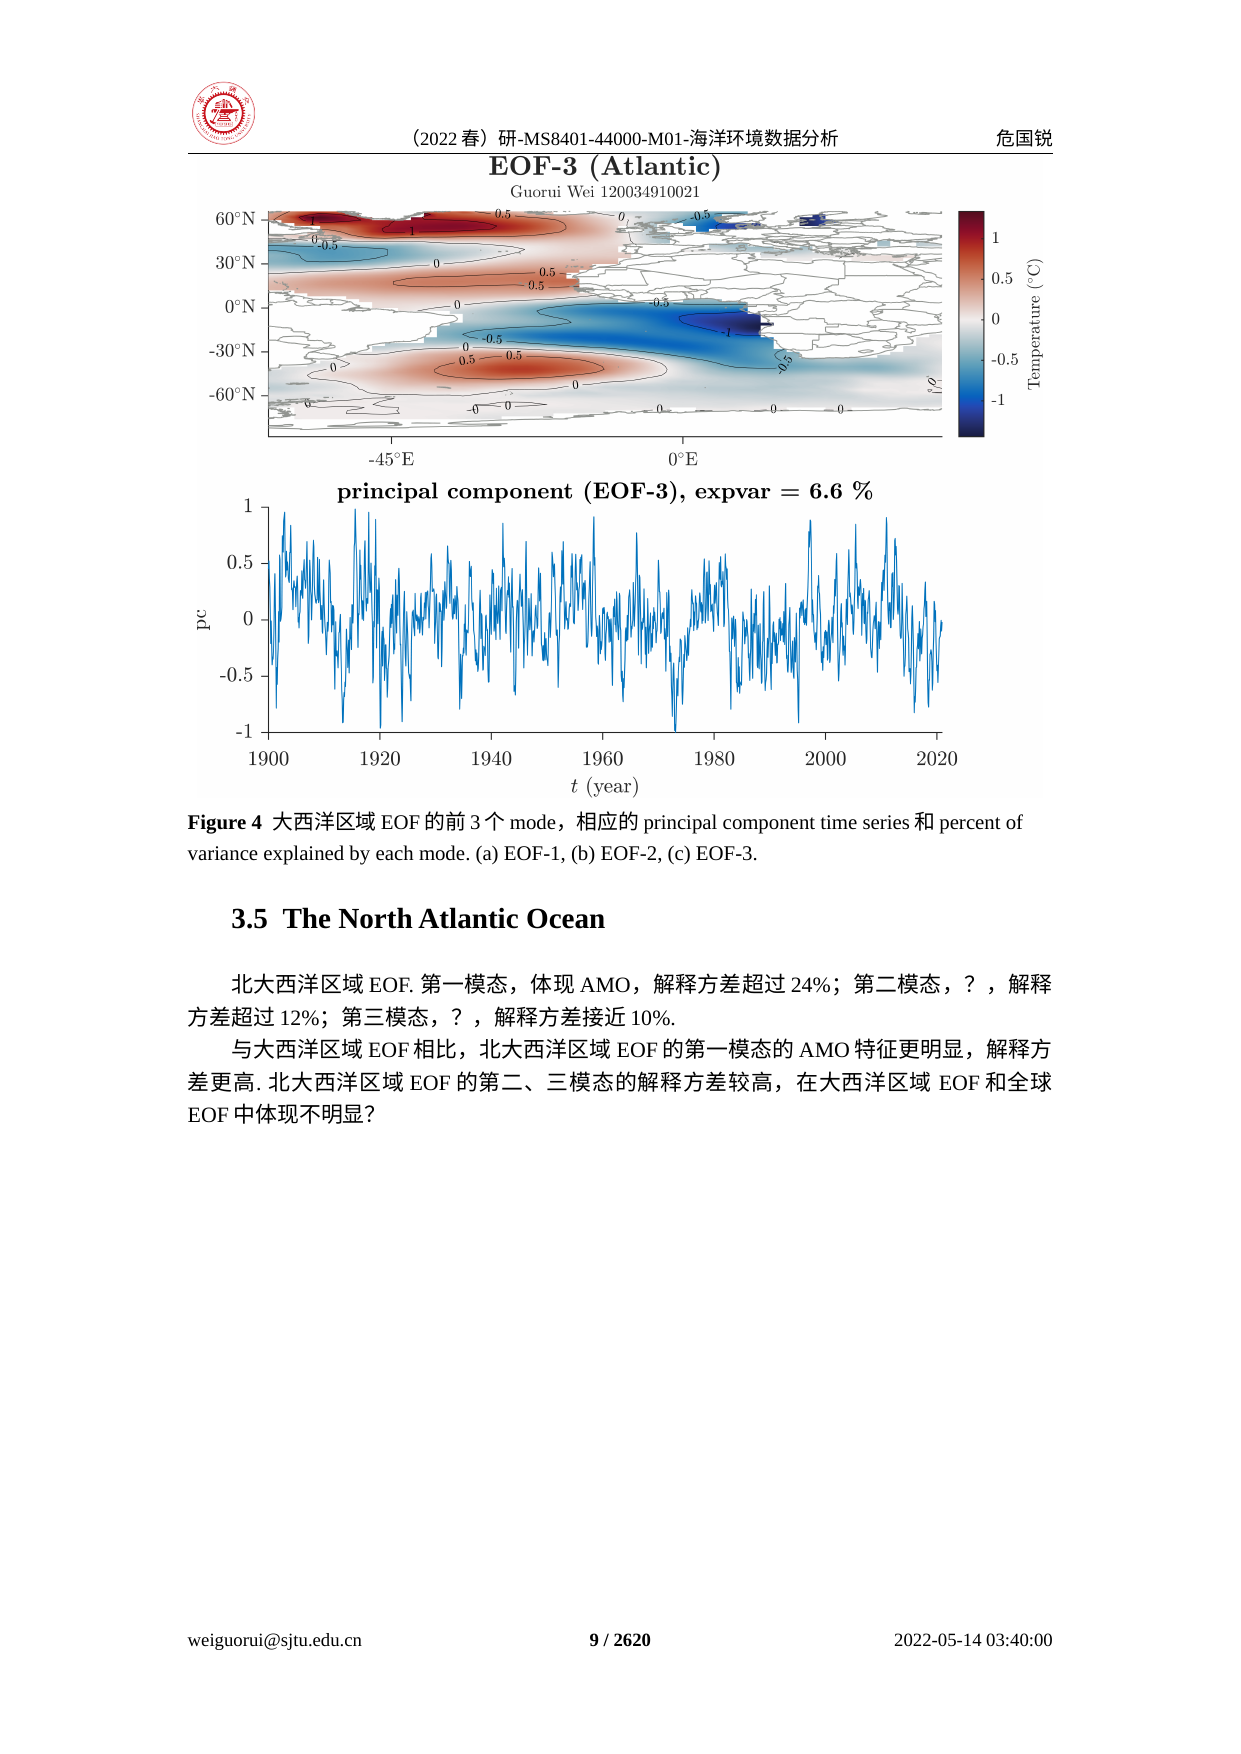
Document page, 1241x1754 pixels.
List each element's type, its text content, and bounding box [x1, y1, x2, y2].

text Figure 4 大西洋区域EOF的前3个mode，相应的principal component time series和percent of variance explained by each mode. (a) EOF-1, (b) EOF-2, (c) EOF-3. [187, 804, 1053, 869]
text 北大西洋区域EOF. 第一模态，体现AMO，解释方差超过24%；第二模态，？，解释方差超过12%；第三模态，？，解释方差接近10%. [187, 967, 1053, 1032]
picture [197, 154, 1044, 798]
subtitle The North Atlantic Ocean [231, 886, 1053, 951]
picture [188, 77, 259, 148]
text 与大西洋区域EOF相比，北大西洋区域EOF的第一模态的AMO特征更明显，解释方差更高. 北大西洋区域EOF的第二、三模态的解释方差较高，在大西洋区域EOF和全球EOF中体现不明显？ [187, 1032, 1053, 1129]
